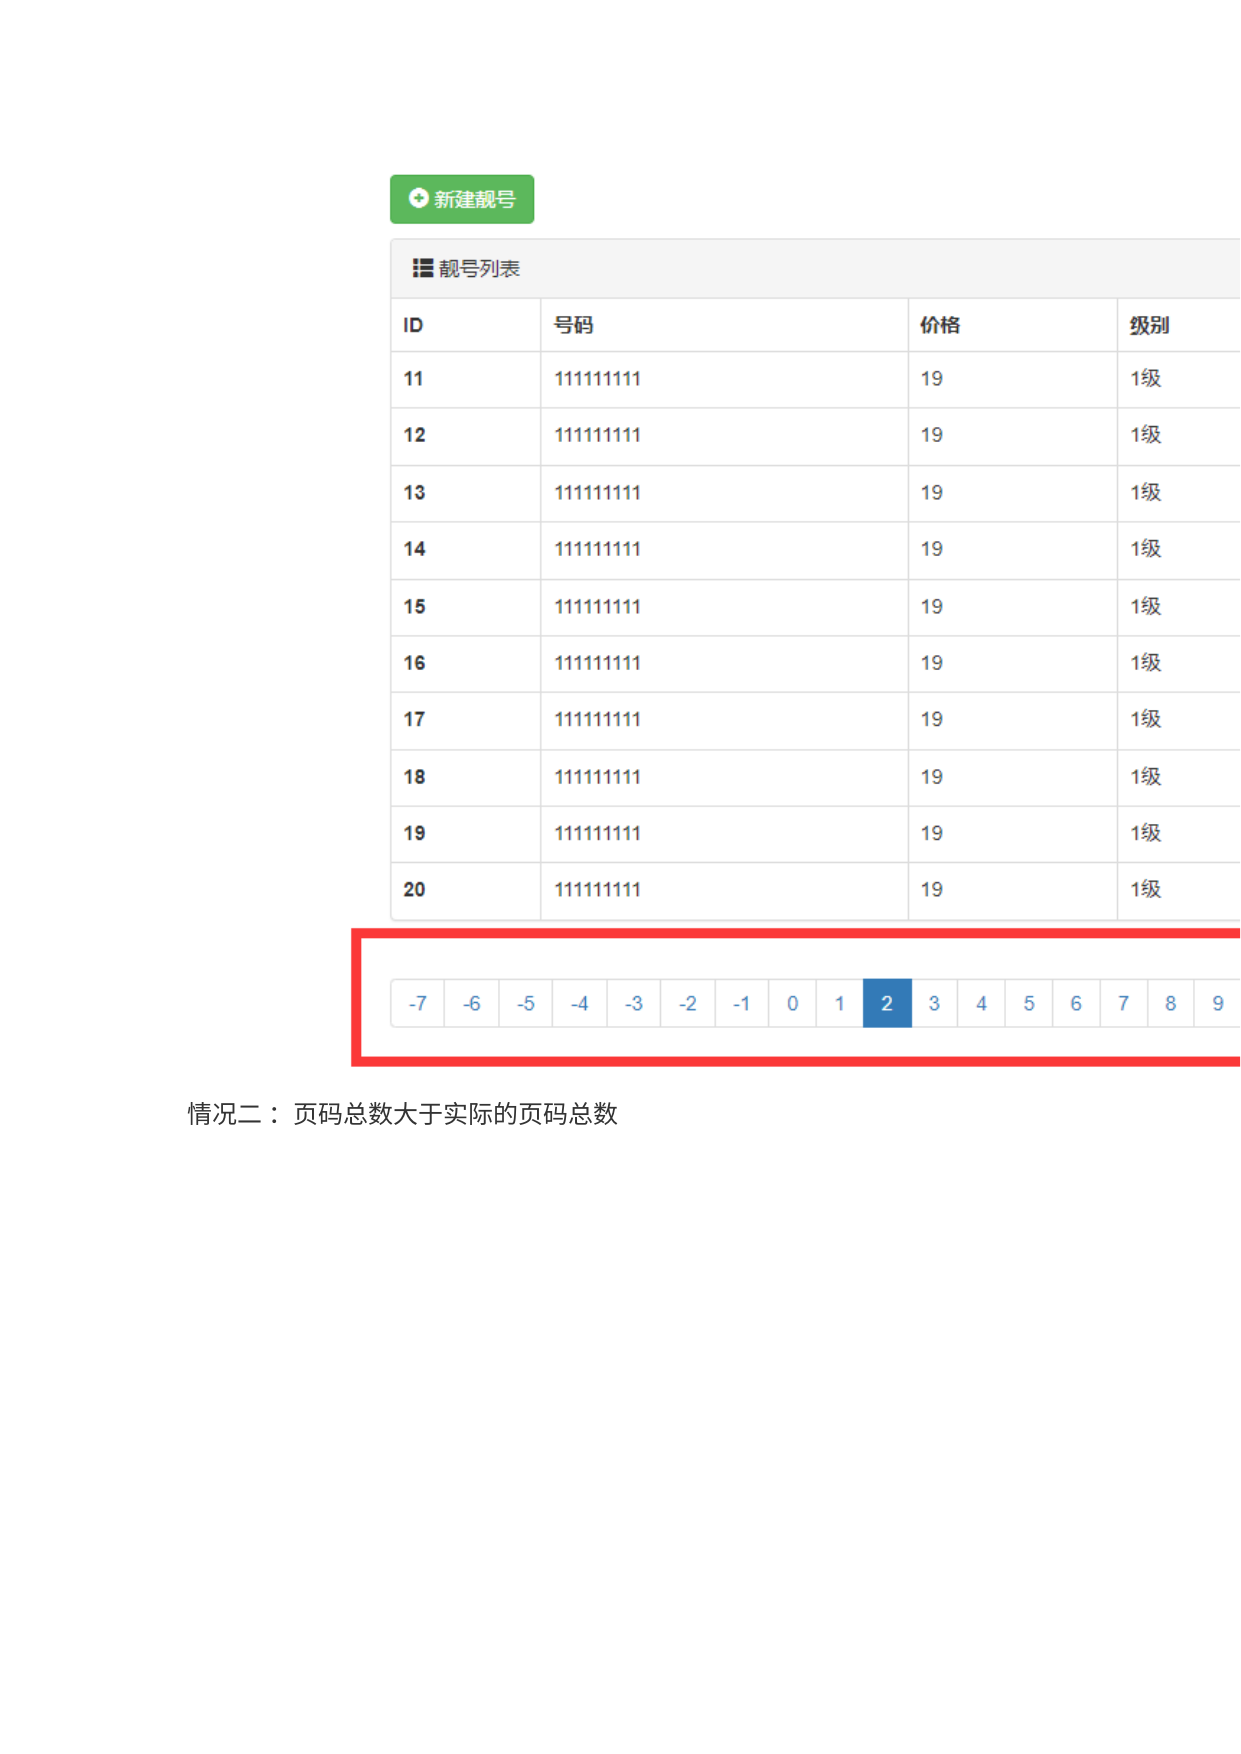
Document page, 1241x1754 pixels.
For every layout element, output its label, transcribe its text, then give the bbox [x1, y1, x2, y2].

text 情况二 ：页码总数大于实际的页码总数 [187, 1094, 1053, 1131]
picture [187, 150, 1241, 1090]
